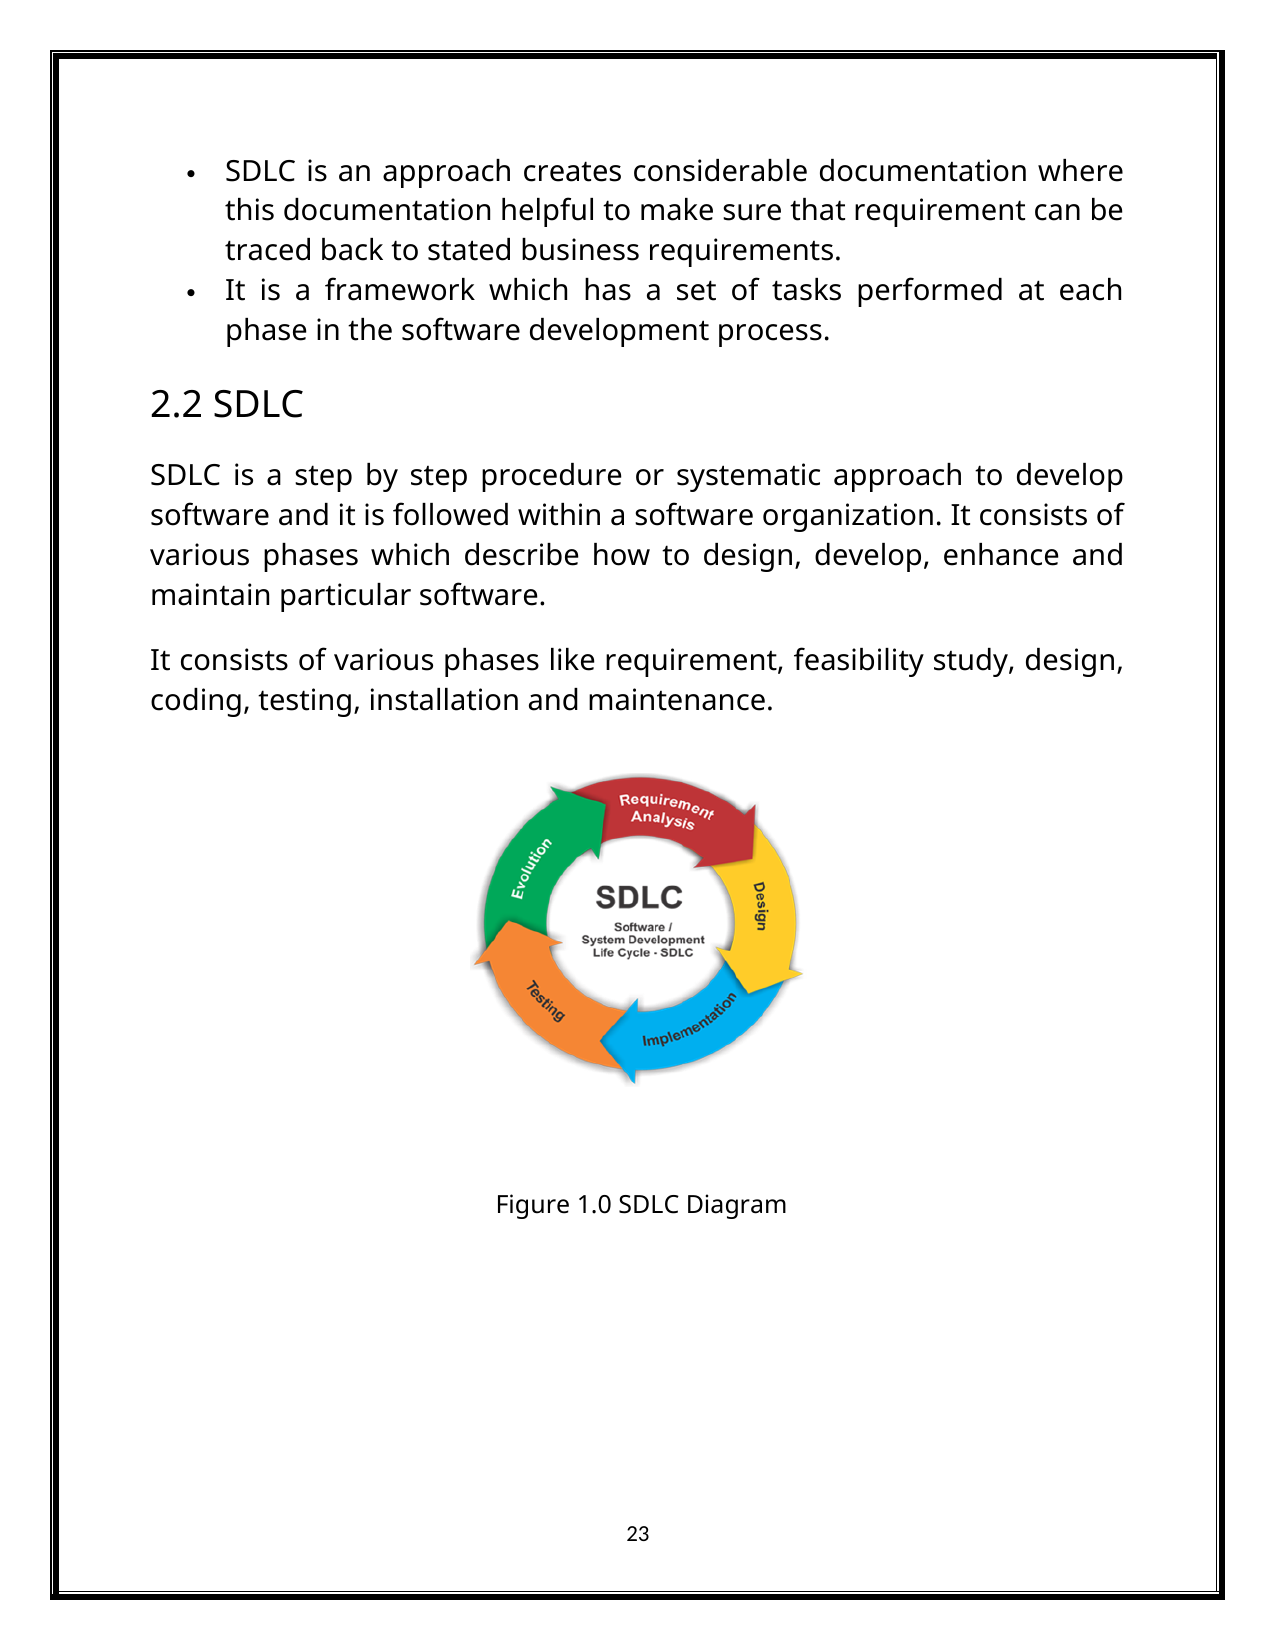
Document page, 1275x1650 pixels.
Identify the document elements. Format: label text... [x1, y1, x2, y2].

list SDLC is an approach creates considerable documentation where this documentation helpful to make sure that requirement can be traced back to stated business requirements. [187, 150, 1125, 269]
text SDLC is a step by step procedure or systematic approach to develop software and it is followed within a software organization. It consists of various phases which describe how to design, develop, enhance and maintain particular software. [150, 455, 1125, 613]
text Figure 1.0 SDLC Diagram [150, 1187, 1125, 1221]
text It consists of various phases like requirement, feasibility study, design, coding, testing, installation and maintenance. [150, 639, 1125, 719]
picture [256, 763, 1056, 1101]
subtitle 2.2 SDLC [150, 378, 1125, 429]
list It is a framework which has a set of tasks performed at each phase in the software development process. [187, 269, 1125, 348]
